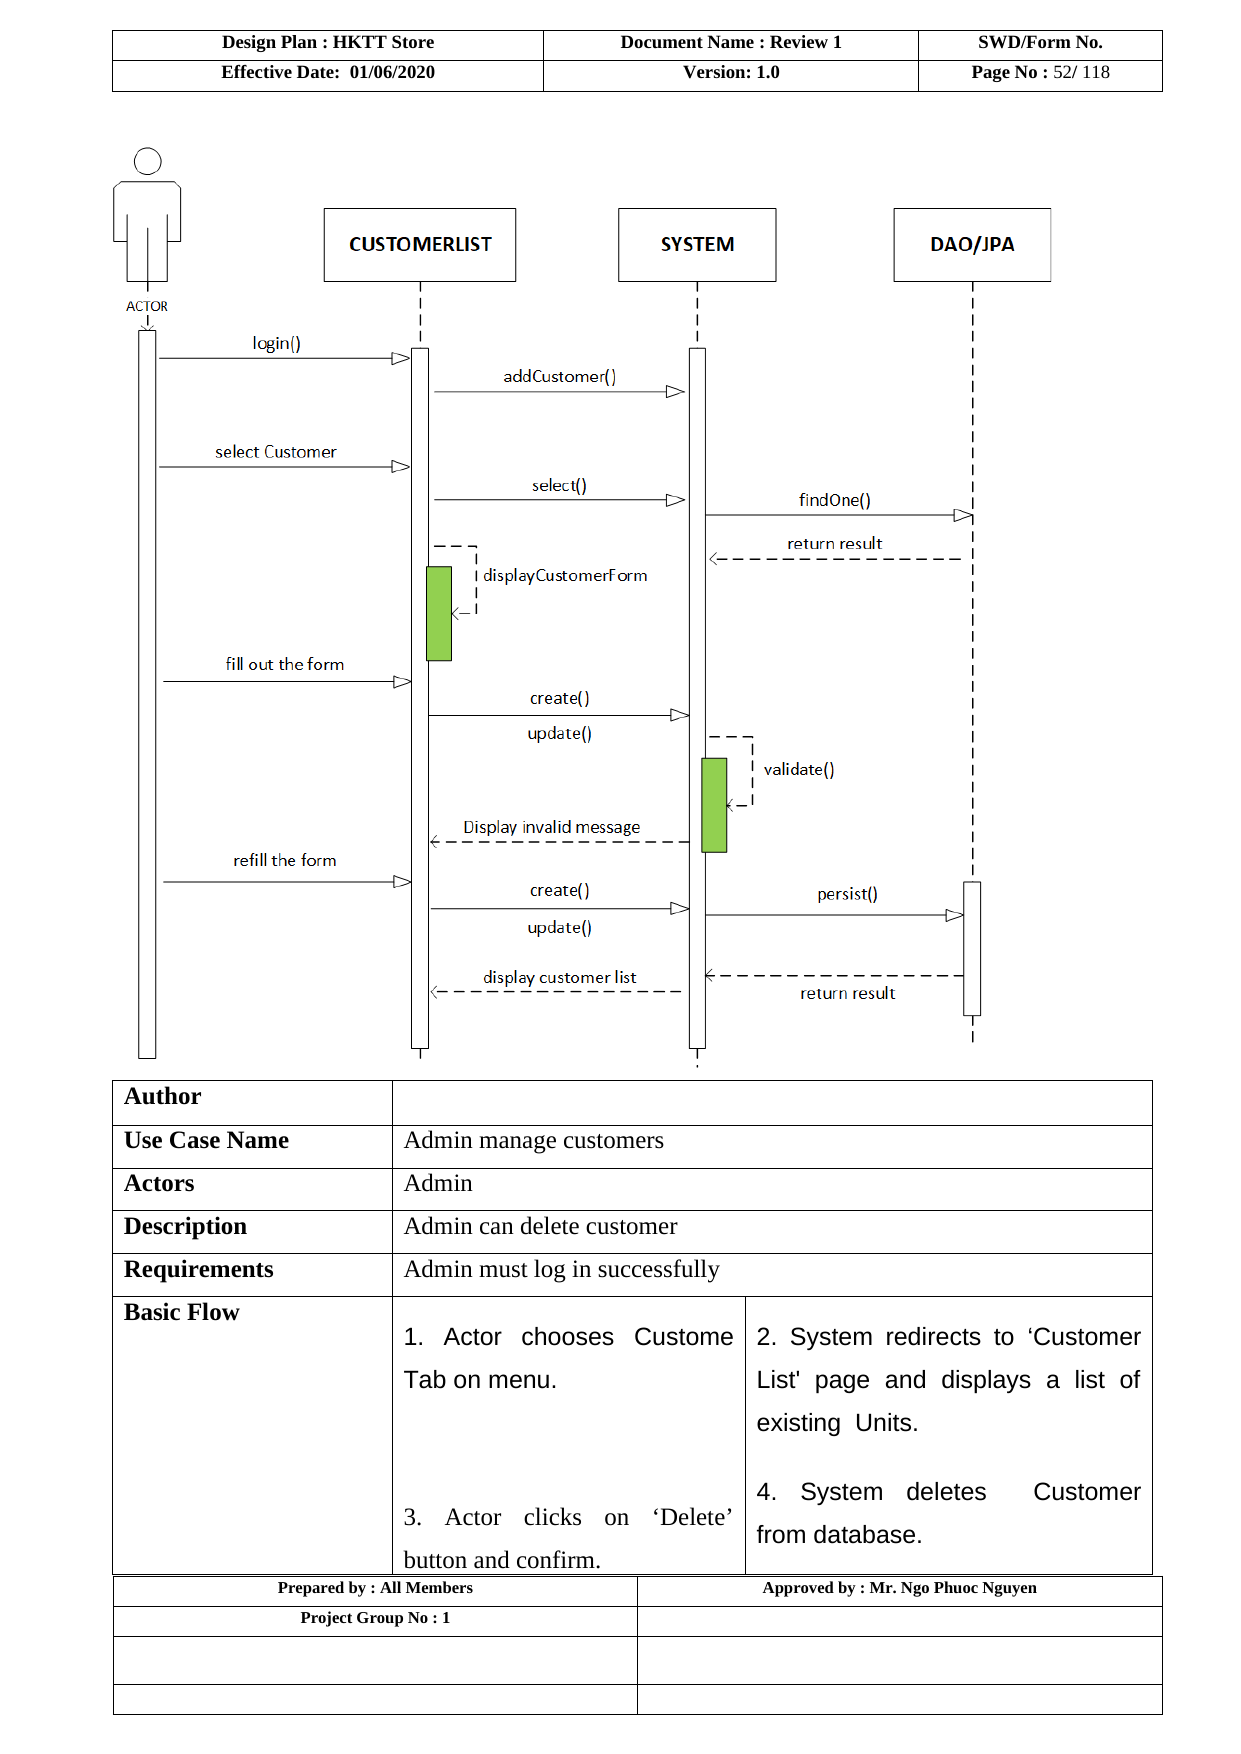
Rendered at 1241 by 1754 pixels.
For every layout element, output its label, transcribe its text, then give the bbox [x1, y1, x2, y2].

table_cell Description [113, 1211, 392, 1253]
table_cell Requirements [113, 1254, 392, 1296]
table_cell Admin manage customers [393, 1126, 1152, 1167]
table_cell Admin must log in successfully [393, 1254, 1152, 1296]
picture [112, 147, 1052, 1068]
table_cell Admin [393, 1169, 1152, 1210]
table_header [393, 1081, 1152, 1124]
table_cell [393, 1297, 745, 1573]
table_cell Use Case Name [113, 1126, 392, 1167]
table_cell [746, 1297, 1152, 1573]
table_cell Basic Flow [113, 1297, 392, 1573]
table_cell Admin can delete customer [393, 1211, 1152, 1253]
table_header Author [113, 1081, 392, 1124]
table_cell Actors [113, 1169, 392, 1210]
